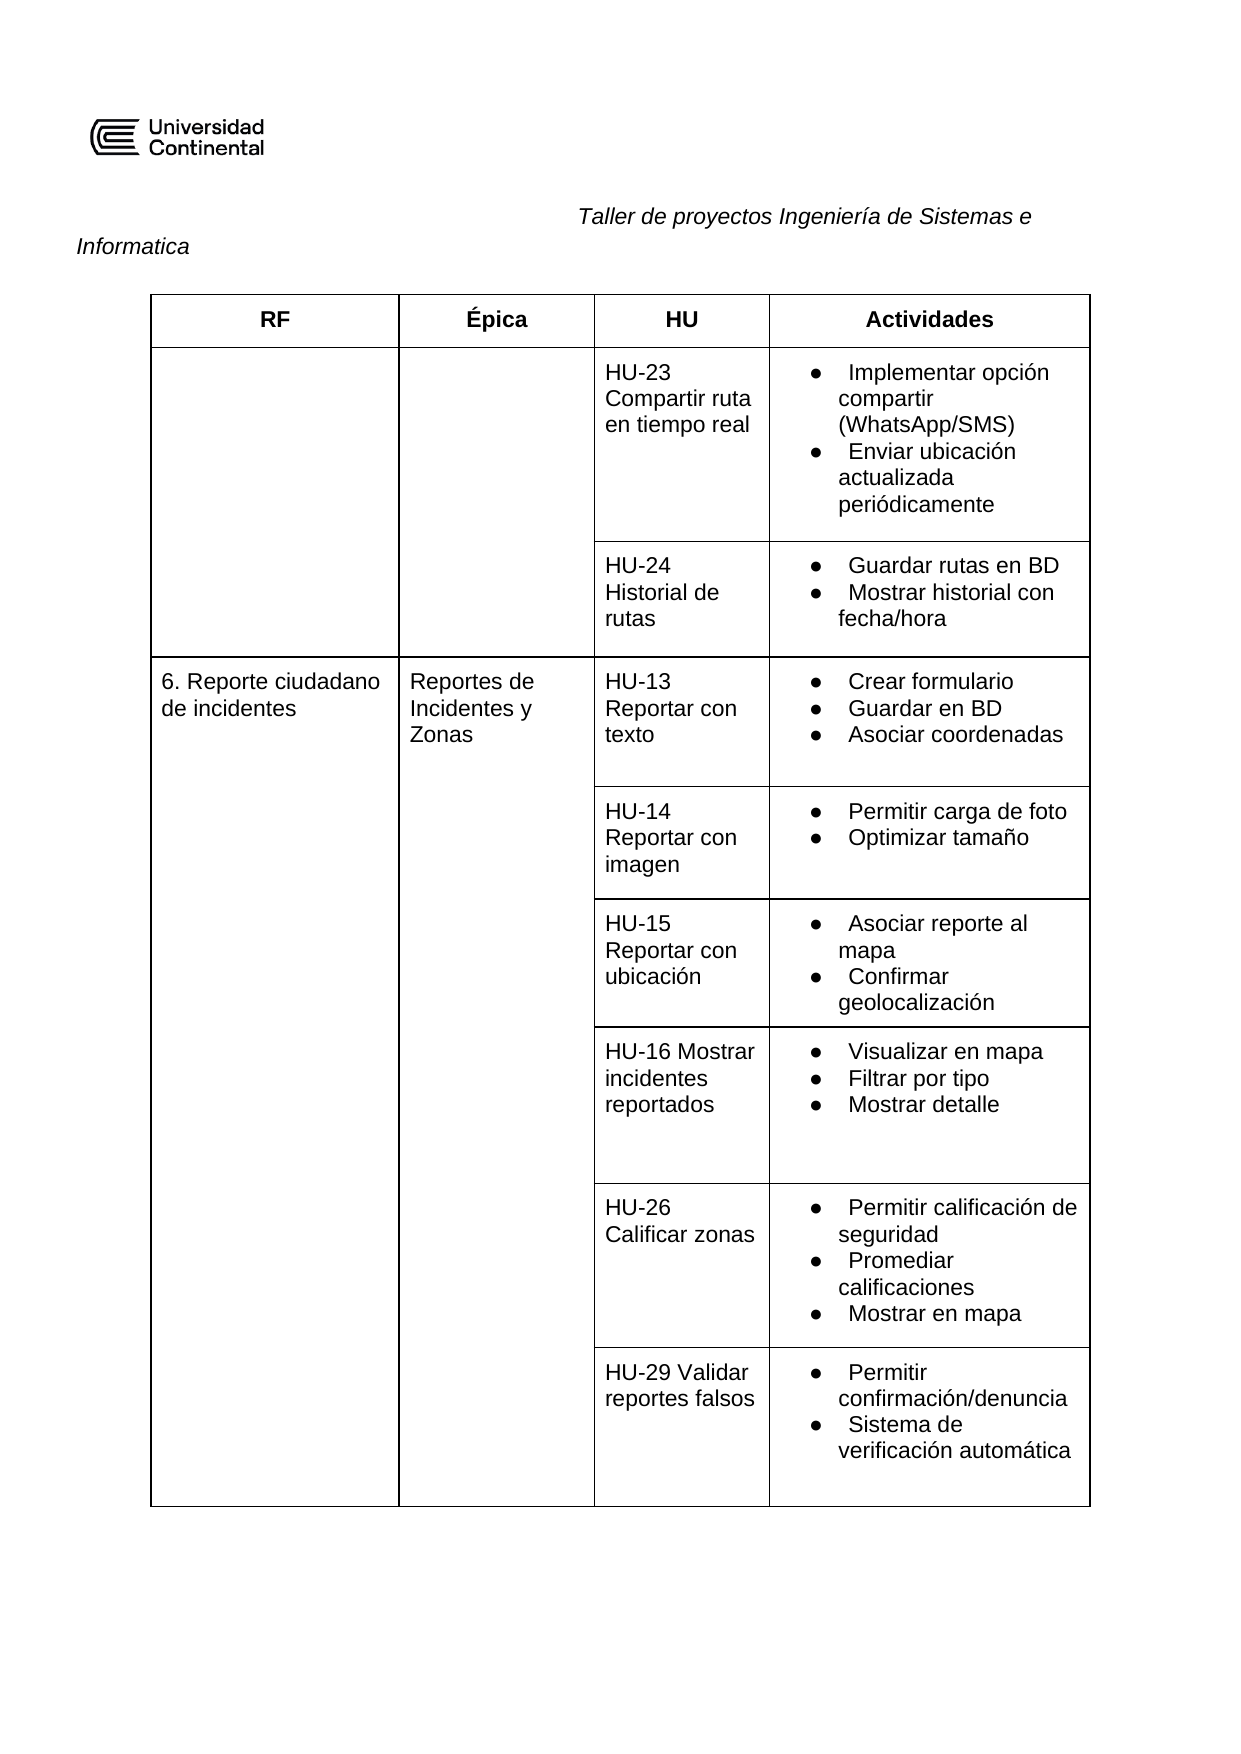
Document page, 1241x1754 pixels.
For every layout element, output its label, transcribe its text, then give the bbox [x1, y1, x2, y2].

table_cell HU-26 Calificar zonas [595, 1184, 769, 1346]
table_cell HU-29 Validar reportes falsos [595, 1348, 769, 1506]
table_cell HU-23 Compartir ruta en tiempo real [595, 348, 769, 541]
table_cell HU-15 Reportar con ubicación [595, 900, 769, 1026]
table_cell ● Permitir confirmación/denuncia ● Sistema de verificación automática [770, 1348, 1089, 1506]
table_cell HU-13 Reportar con texto [595, 658, 769, 786]
table_cell ● Visualizar en mapa ● Filtrar por tipo ● Mostrar detalle [770, 1028, 1089, 1182]
table_cell ● Permitir calificación de seguridad ● Promediar calificaciones ● Mostrar en mapa [770, 1184, 1089, 1346]
table_header RF [152, 295, 398, 347]
table_cell HU-14 Reportar con imagen [595, 787, 769, 898]
table_header HU [595, 295, 769, 347]
table_cell Reportes de Incidentes y Zonas [400, 658, 594, 1506]
table_cell ● Crear formulario ● Guardar en BD ● Asociar coordenadas [770, 658, 1089, 786]
table_cell HU-16 Mostrar incidentes reportados [595, 1028, 769, 1182]
picture [76, 75, 279, 200]
table_cell 6. Reporte ciudadano de incidentes [152, 658, 398, 1506]
table_cell ● Permitir carga de foto ● Optimizar tamaño [770, 787, 1089, 898]
table_cell ● Implementar opción compartir (WhatsApp/SMS) ● Enviar ubicación actualizada periódicamente [770, 348, 1089, 541]
table_header Actividades [770, 295, 1089, 347]
table_header Épica [400, 295, 594, 347]
table_cell HU-24 Historial de rutas [595, 542, 769, 656]
table_cell ● Guardar rutas en BD ● Mostrar historial con fecha/hora [770, 542, 1089, 656]
table_cell ● Asociar reporte al mapa ● Confirmar geolocalización [770, 900, 1089, 1026]
